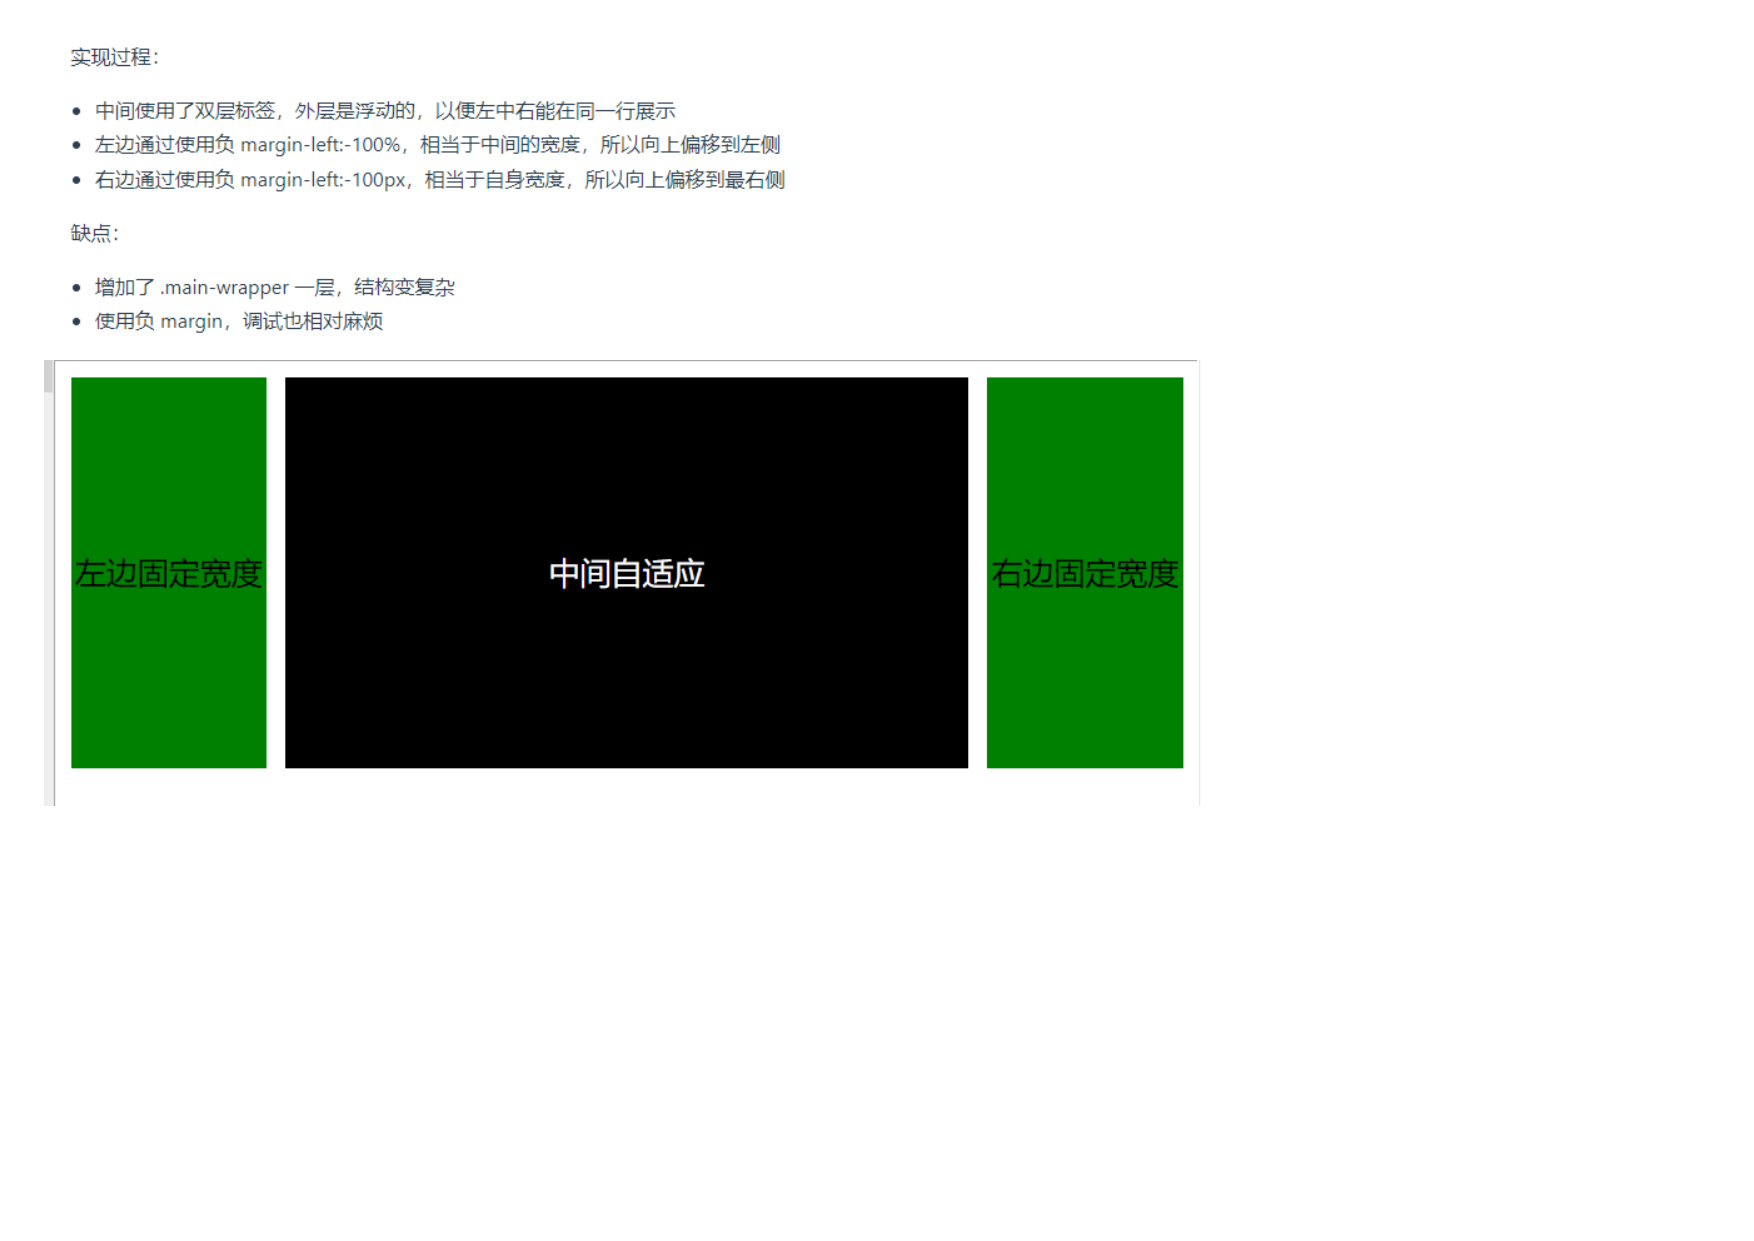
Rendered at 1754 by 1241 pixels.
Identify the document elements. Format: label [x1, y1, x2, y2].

picture [44, 360, 1201, 806]
picture [44, 35, 807, 358]
